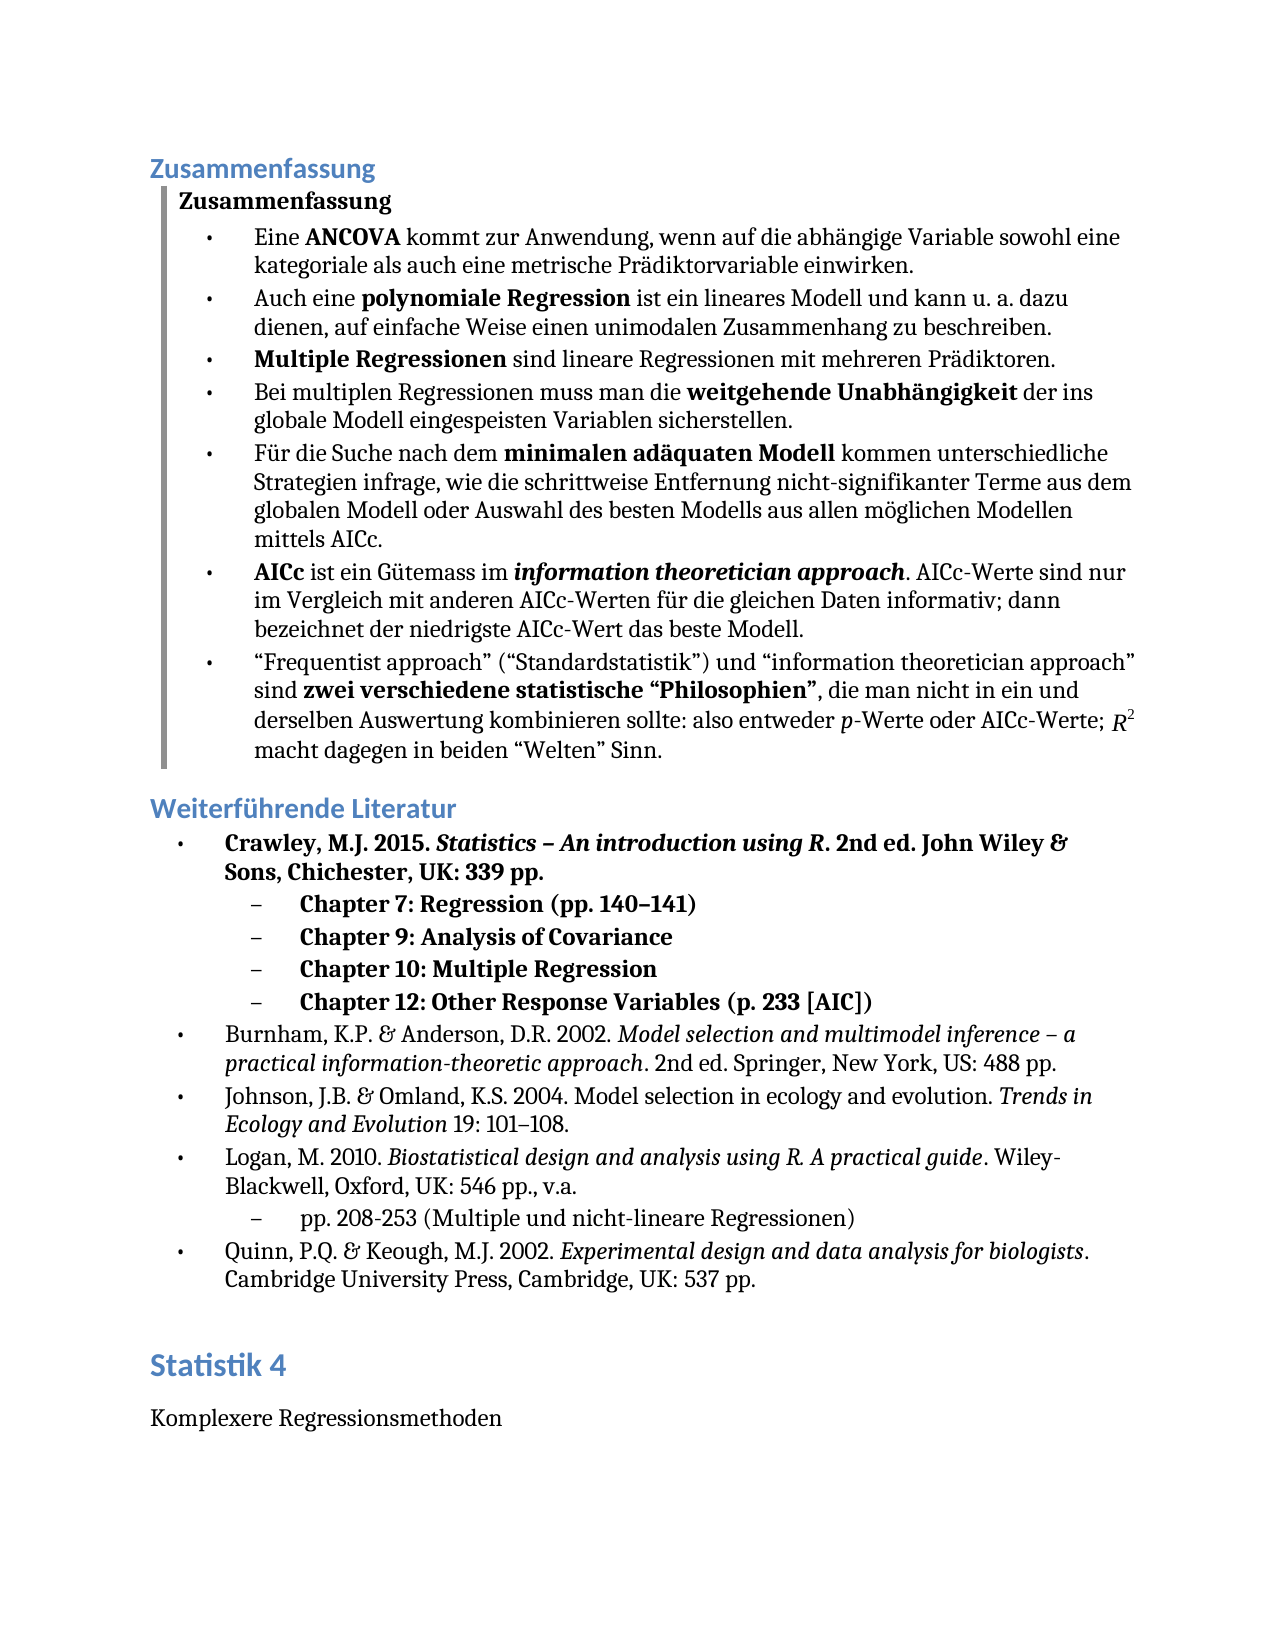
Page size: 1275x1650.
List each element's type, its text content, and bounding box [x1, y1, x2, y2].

list Chapter 7: Regression (pp. 140–141) [250, 890, 1125, 919]
list Burnham, K.P. & Anderson, D.R. 2002. Model selection and multimodel inference – a practical information-theoretic approach. 2nd ed. Springer, New York, US: 488 pp. [175, 1020, 1125, 1078]
subtitle Zusammenfassung [150, 150, 1125, 186]
subtitle Weiterführende Literatur [150, 790, 1125, 825]
list Johnson, J.B. & Omland, K.S. 2004. Model selection in ecology and evolution. Trends in Ecology and Evolution 19: 101–108. [175, 1082, 1125, 1139]
list Chapter 10: Multiple Regression [250, 955, 1125, 984]
list Chapter 9: Analysis of Covariance [250, 923, 1125, 952]
text Komplexere Regressionsmethoden [150, 1403, 1125, 1432]
list Chapter 12: Other Response Variables (p. 233 [AIC]) [250, 988, 1125, 1017]
list pp. 208-253 (Multiple und nicht-lineare Regressionen) [250, 1204, 1125, 1233]
list Logan, M. 2010. Biostatistical design and analysis using R. A practical guide. Wiley-Blackwell, Oxford, UK: 546 pp., v.a. [175, 1143, 1125, 1200]
subtitle Statistik 4 [150, 1344, 1125, 1385]
table_header Zusammenfassung Eine ANCOVA kommt zur Anwendung, wenn auf die abhängige Variable sowohl eine kategoriale als auch eine metrische Prädiktorvariable einwirken. Auch eine polynomiale Regression ist ein lineares Modell und kann u. a. dazu dienen, auf einfache Weise einen unimodalen Zusammenhang zu beschreiben. Multiple Regressionen sind lineare Regressionen mit mehreren Prädiktoren. Bei multiplen Regressionen muss man die weitgehende Unabhängigkeit der ins globale Modell eingespeisten Variablen sicherstellen. Für die Suche nach dem minimalen adäquaten Modell kommen unterschiedliche Strategien infrage, wie die schrittweise Entfernung nicht-signifikanter Terme aus dem globalen Modell oder Auswahl des besten Modells aus allen möglichen Modellen mittels AICc. AICc ist ein Gütemass im information theoretician approach. AICc-Werte sind nur im Vergleich mit anderen AICc-Werten für die gleichen Daten informativ; dann bezeichnet der niedrigste AICc-Wert das beste Modell. “Frequentist approach” (“Standardstatistik”) und “information theoretician approach” sind zwei verschiedene statistische “Philosophien”, die man nicht in ein und derselben Auswertung kombinieren sollte: also entweder p-Werte oder AICc-Werte; macht dagegen in beiden “Welten” Sinn. [167, 186, 1139, 769]
list Crawley, M.J. 2015. Statistics – An introduction using R. 2nd ed. John Wiley & Sons, Chichester, UK: 339 pp. [175, 829, 1125, 887]
list Quinn, P.Q. & Keough, M.J. 2002. Experimental design and data analysis for biologists. Cambridge University Press, Cambridge, UK: 537 pp. [175, 1237, 1125, 1294]
